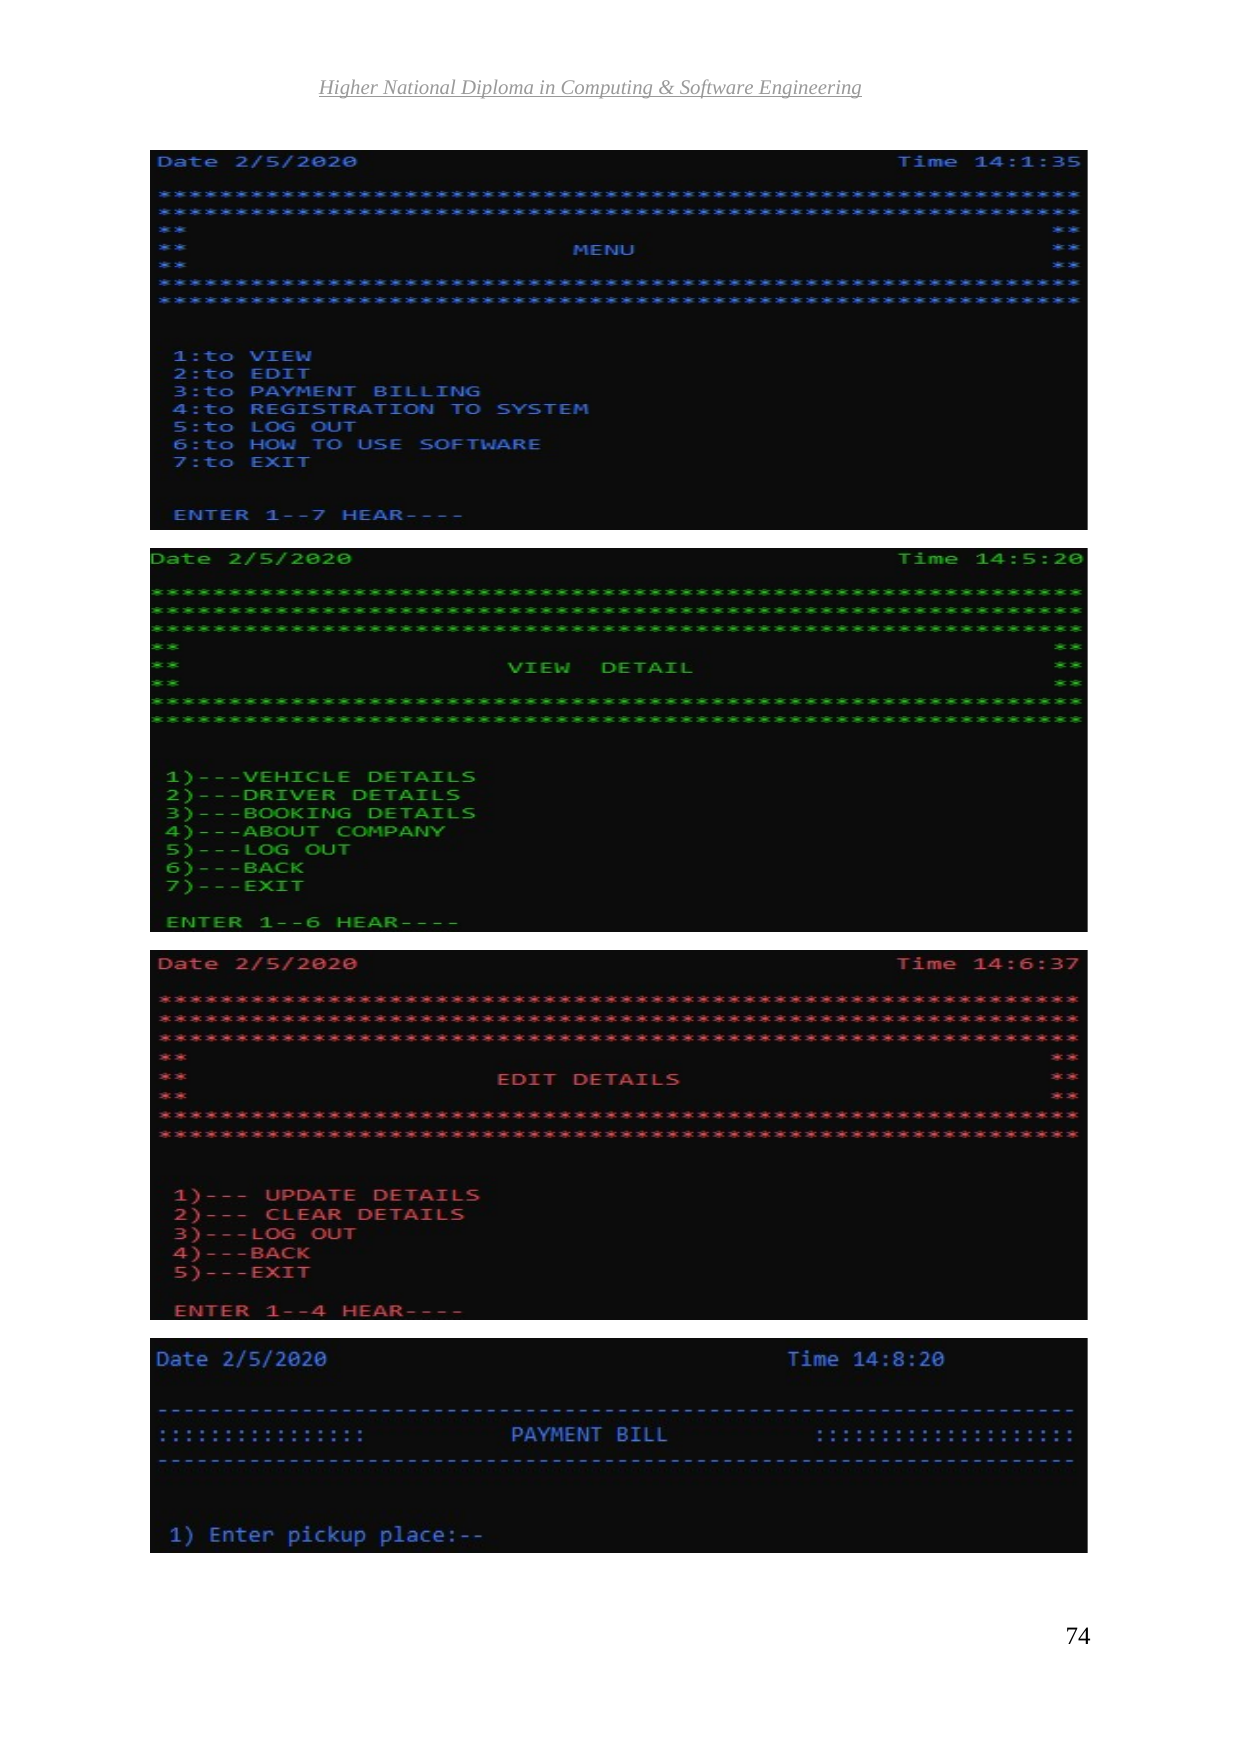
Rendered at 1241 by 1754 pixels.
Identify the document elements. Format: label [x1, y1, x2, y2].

picture [150, 150, 1088, 530]
picture [150, 950, 1088, 1320]
picture [150, 1338, 1088, 1553]
picture [150, 548, 1088, 932]
